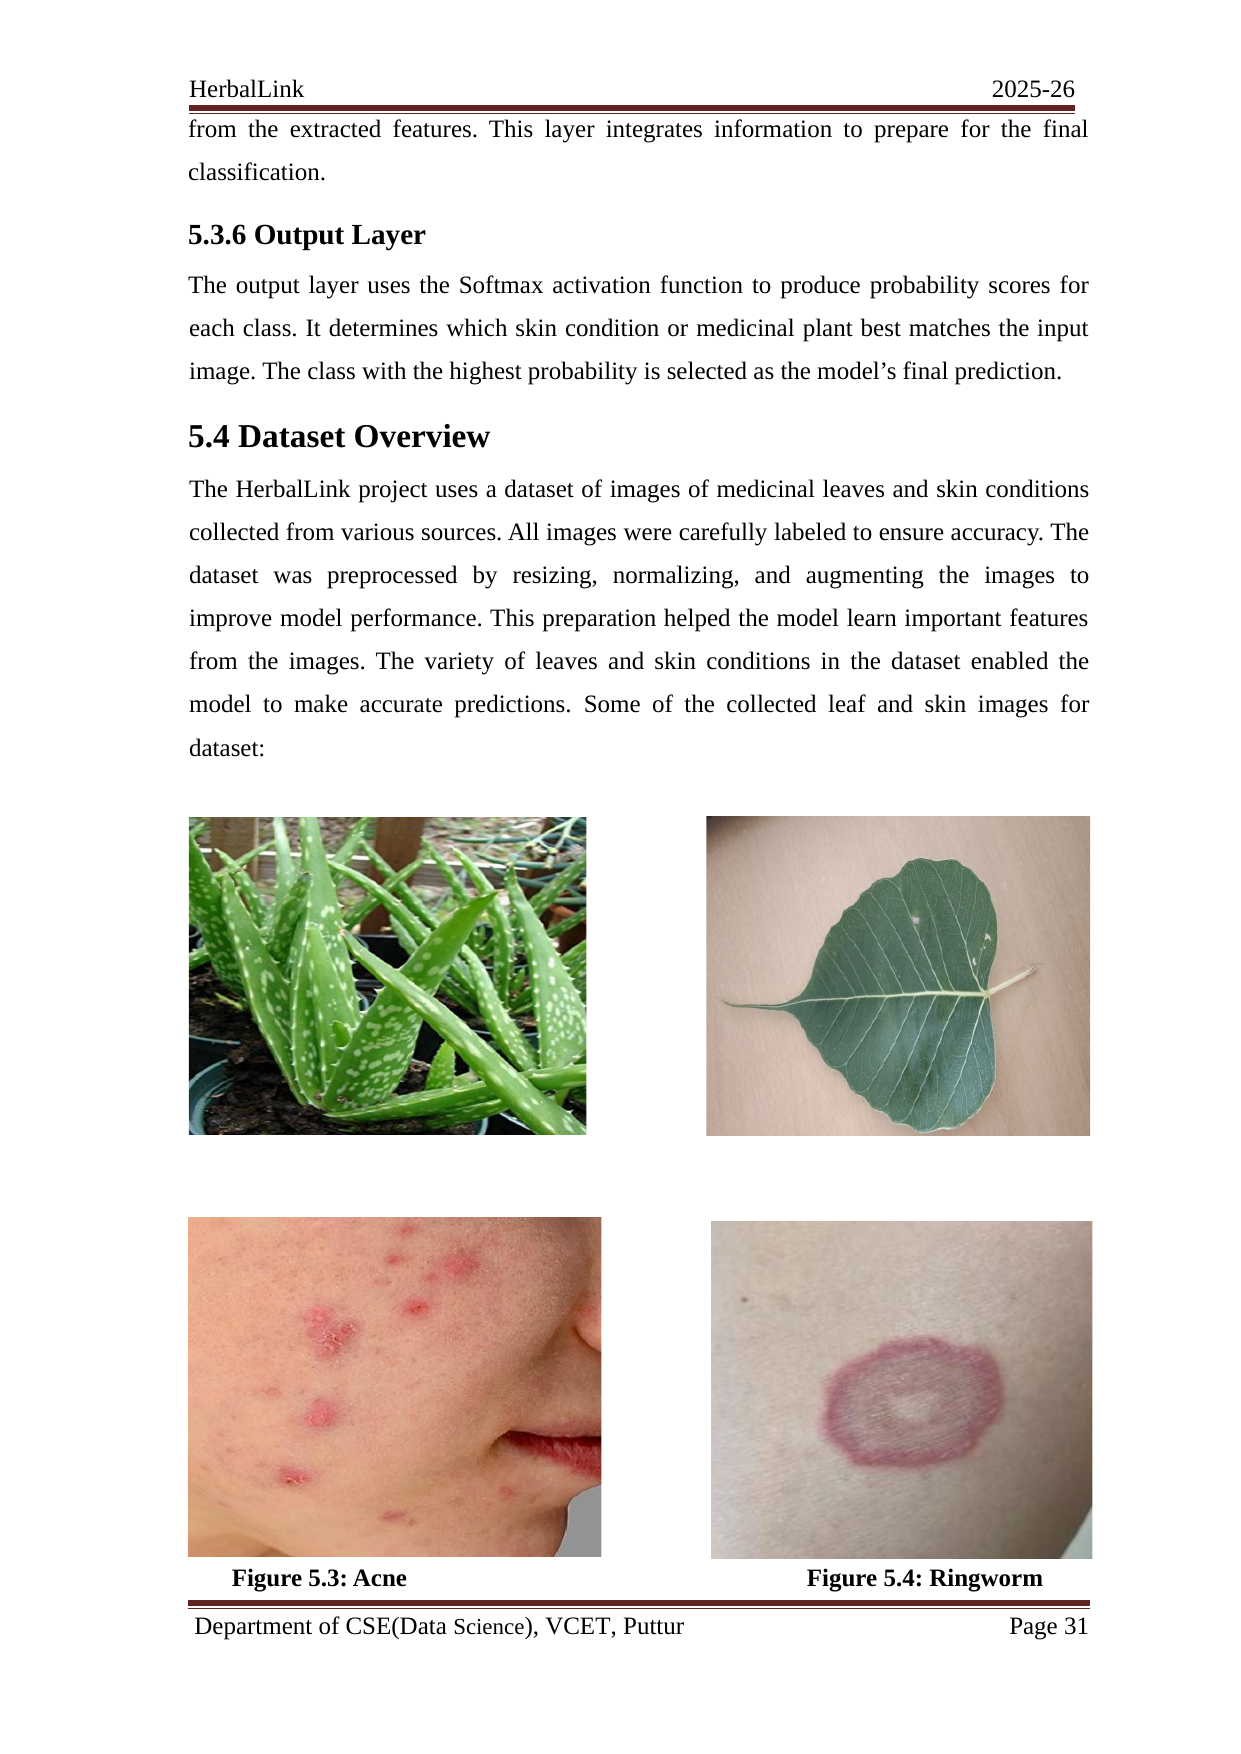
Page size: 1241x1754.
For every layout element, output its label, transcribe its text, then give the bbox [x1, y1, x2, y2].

picture [188, 817, 587, 1135]
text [188, 114, 1090, 186]
text Figure 5.3: Acne Figure 5.4: Ringworm [188, 1563, 1075, 1592]
text The output layer uses the Softmax activation function to produce probability scores for each class. It determines which skin condition or medicinal plant best matches the input image. The class with the highest probability is selected as the model’s final prediction. [188, 270, 1090, 385]
subtitle 5.4 Dataset Overview [188, 416, 1090, 454]
picture [706, 816, 1091, 1136]
picture [711, 1221, 1093, 1559]
picture [187, 1217, 602, 1557]
subtitle 5.3.6 Output Layer [188, 217, 1090, 251]
text The HerbalLink project uses a dataset of images of medicinal leaves and skin conditions collected from various sources. All images were carefully labeled to ensure accuracy. The dataset was preprocessed by resizing, normalizing, and augmenting the images to improve model performance. This preparation helped the model learn important features from the images. The variety of leaves and skin conditions in the dataset enabled the model to make accurate predictions. Some of the collected leaf and skin images for dataset: [189, 474, 1090, 761]
